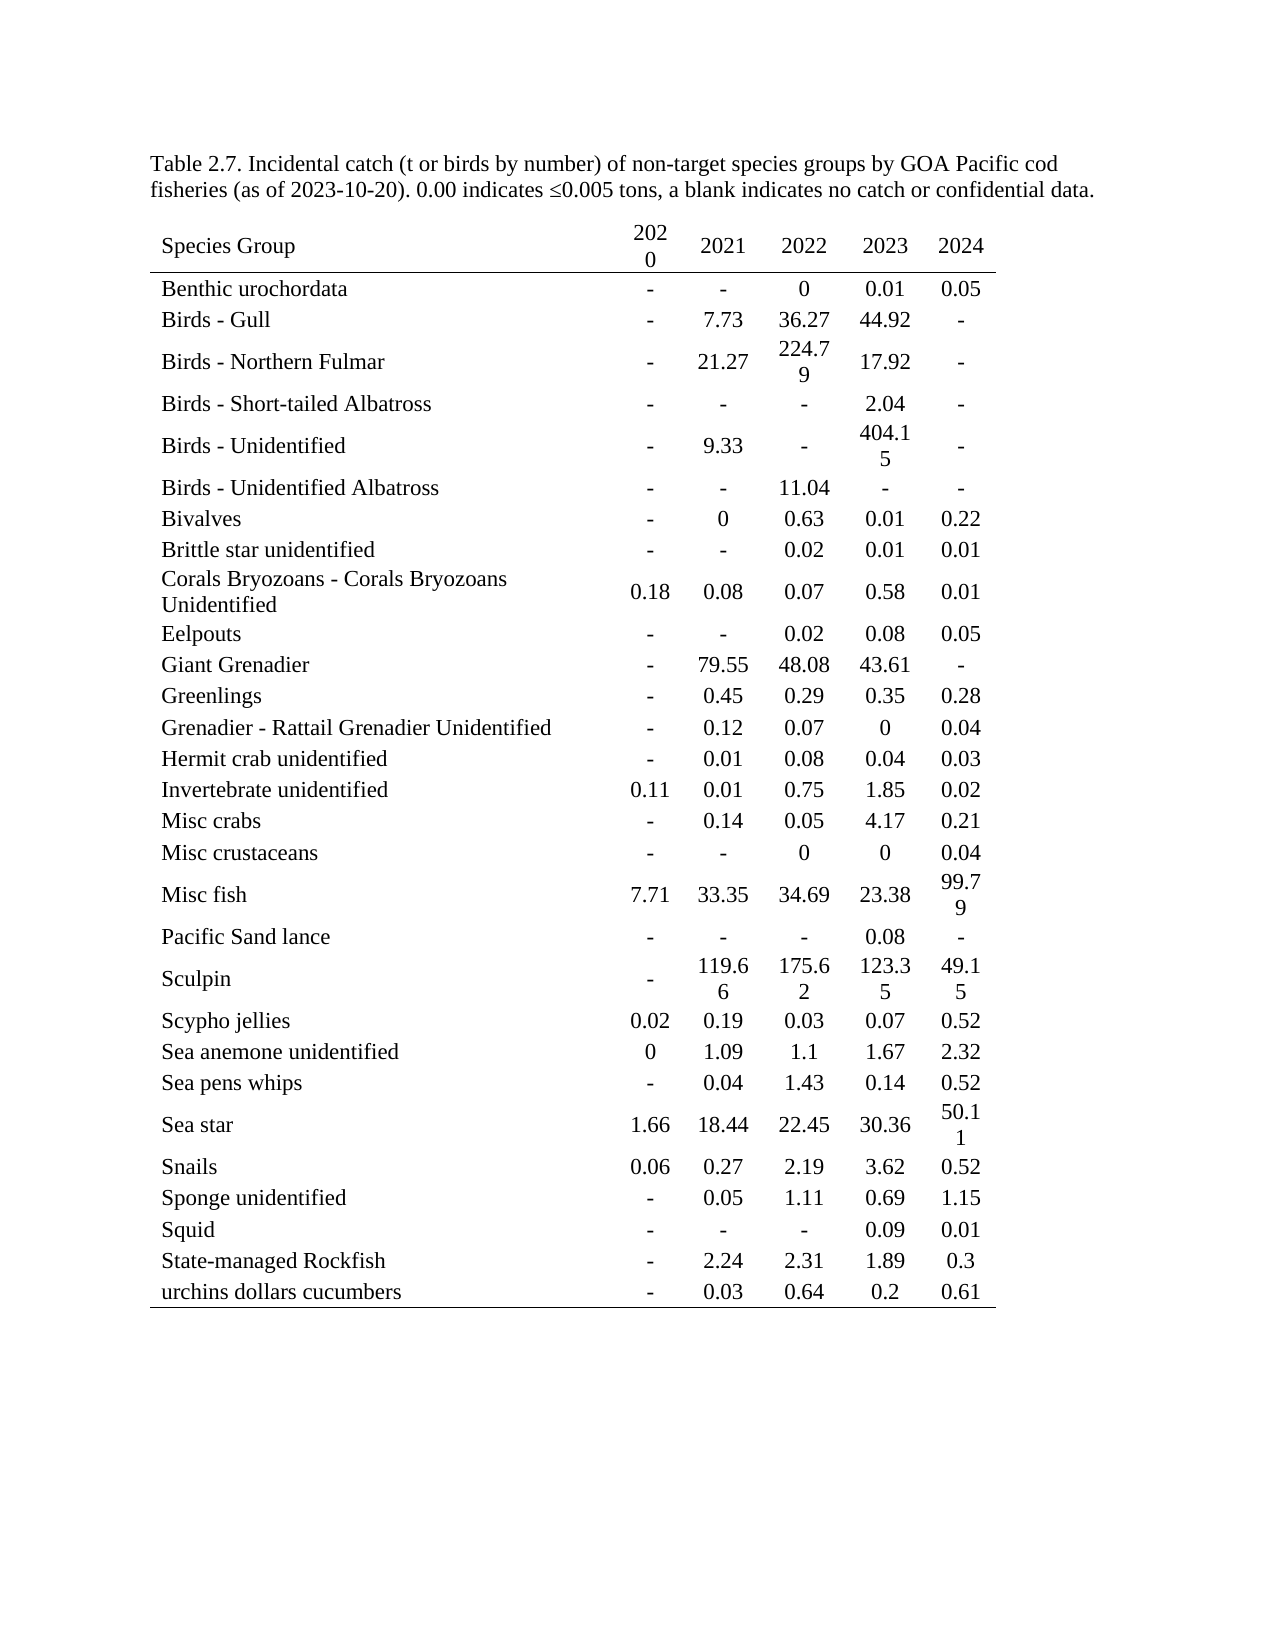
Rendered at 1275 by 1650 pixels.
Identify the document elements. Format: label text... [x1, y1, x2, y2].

table_cell 4.17 [845, 805, 926, 836]
table_cell Misc fish [150, 868, 618, 920]
table_cell 119.66 [683, 952, 763, 1004]
table_cell 0.12 [683, 711, 763, 743]
table_cell - [764, 920, 844, 952]
table_cell 0.04 [845, 743, 926, 774]
table_cell 0.01 [926, 534, 996, 565]
table_cell - [926, 419, 996, 471]
table_cell 99.79 [926, 868, 996, 920]
table_cell - [764, 419, 844, 471]
table_cell - [618, 1182, 682, 1213]
table_cell - [683, 273, 763, 303]
table_cell 1.15 [926, 1182, 996, 1213]
table_cell 0.08 [683, 565, 763, 618]
table_cell 0.03 [764, 1004, 844, 1036]
table_cell 0.07 [764, 711, 844, 743]
table_cell 0.05 [926, 273, 996, 303]
table_cell Misc crabs [150, 805, 618, 836]
table_cell 0 [683, 503, 763, 534]
table_cell 17.92 [845, 335, 926, 387]
table_cell 0.01 [683, 774, 763, 805]
table_cell - [764, 1213, 844, 1244]
table_cell 2.31 [764, 1245, 844, 1276]
table_cell Birds - Unidentified [150, 419, 618, 471]
table_cell 0 [618, 1036, 682, 1067]
table_cell 0.02 [764, 618, 844, 649]
table_cell Scypho jellies [150, 1004, 618, 1036]
table_cell 1.89 [845, 1245, 926, 1276]
table_cell Eelpouts [150, 618, 618, 649]
table_cell 175.62 [764, 952, 844, 1004]
table_cell 0.08 [764, 743, 844, 774]
table_cell 224.79 [764, 335, 844, 387]
table_cell 1.85 [845, 774, 926, 805]
table_header 2023 [845, 219, 926, 272]
table_cell 2.24 [683, 1245, 763, 1276]
table_cell 0 [845, 711, 926, 743]
table_cell 0.35 [845, 680, 926, 711]
table_cell Birds - Unidentified Albatross [150, 471, 618, 502]
table_cell - [683, 920, 763, 952]
table_header Species Group [150, 219, 618, 272]
table_cell 0 [845, 836, 926, 868]
table_cell - [618, 952, 682, 1004]
table_cell 0.06 [618, 1151, 682, 1182]
table_cell 1.66 [618, 1098, 682, 1151]
table_cell 0.58 [845, 565, 926, 618]
table_cell Brittle star unidentified [150, 534, 618, 565]
table_cell 0.05 [683, 1182, 763, 1213]
table_cell - [618, 503, 682, 534]
table_cell - [683, 387, 763, 418]
table_cell 0.08 [845, 618, 926, 649]
table_cell Pacific Sand lance [150, 920, 618, 952]
table_cell - [926, 303, 996, 334]
table_cell 0 [764, 273, 844, 303]
table_cell 18.44 [683, 1098, 763, 1151]
table_cell 0.02 [618, 1004, 682, 1036]
table_cell 0.14 [683, 805, 763, 836]
table_header 2020 [618, 219, 682, 272]
table_cell 1.67 [845, 1036, 926, 1067]
table_cell - [926, 335, 996, 387]
table_cell 0.64 [764, 1276, 844, 1307]
table_cell State-managed Rockfish [150, 1245, 618, 1276]
table_cell Birds - Gull [150, 303, 618, 334]
table_cell - [618, 805, 682, 836]
table_cell - [618, 1245, 682, 1276]
table_cell 0.07 [764, 565, 844, 618]
table_cell - [683, 534, 763, 565]
table_cell Invertebrate unidentified [150, 774, 618, 805]
table_cell 2.32 [926, 1036, 996, 1067]
table_cell 2.19 [764, 1151, 844, 1182]
table_cell - [618, 1276, 682, 1307]
table_cell - [618, 387, 682, 418]
table_cell 7.73 [683, 303, 763, 334]
table_cell - [683, 836, 763, 868]
subtitle Table 2.7. Incidental catch (t or birds by number) of non-target species groups by GOA Pacific cod fisheries (as of 2023-10-20). 0.00 indicates ≤0.005 tons, a blank indicates no catch or confidential data. [150, 150, 1125, 203]
table_cell Birds - Northern Fulmar [150, 335, 618, 387]
table_cell 0.21 [926, 805, 996, 836]
table_cell Bivalves [150, 503, 618, 534]
table_cell 0.02 [764, 534, 844, 565]
table_cell - [683, 1213, 763, 1244]
table_cell - [926, 920, 996, 952]
table_cell Corals Bryozoans - Corals Bryozoans Unidentified [150, 565, 618, 618]
table_cell Sponge unidentified [150, 1182, 618, 1213]
table_cell 0.03 [683, 1276, 763, 1307]
table_cell Misc crustaceans [150, 836, 618, 868]
table_cell 0 [764, 836, 844, 868]
table_cell 0.02 [926, 774, 996, 805]
table_cell 0.22 [926, 503, 996, 534]
table_cell 3.62 [845, 1151, 926, 1182]
table_cell 404.15 [845, 419, 926, 471]
table_cell - [618, 419, 682, 471]
table_cell 0.69 [845, 1182, 926, 1213]
table_cell - [618, 649, 682, 680]
table_cell Squid [150, 1213, 618, 1244]
table_cell 0.04 [683, 1067, 763, 1098]
table_cell - [618, 303, 682, 334]
table_cell - [618, 1067, 682, 1098]
table_cell 0.61 [926, 1276, 996, 1307]
table_cell 21.27 [683, 335, 763, 387]
table_cell 0.05 [926, 618, 996, 649]
table_cell 0.01 [926, 565, 996, 618]
table_cell 0.75 [764, 774, 844, 805]
table_cell - [618, 1213, 682, 1244]
table_header 2021 [683, 219, 763, 272]
table_cell urchins dollars cucumbers [150, 1276, 618, 1307]
table_cell - [926, 387, 996, 418]
table_cell Benthic urochordata [150, 273, 618, 303]
table_cell - [618, 471, 682, 502]
table_cell 44.92 [845, 303, 926, 334]
table_cell 7.71 [618, 868, 682, 920]
table_cell 36.27 [764, 303, 844, 334]
table_cell - [683, 618, 763, 649]
table_cell - [618, 273, 682, 303]
table_cell 0.18 [618, 565, 682, 618]
table_cell Hermit crab unidentified [150, 743, 618, 774]
table_cell 0.01 [683, 743, 763, 774]
table_cell 0.07 [845, 1004, 926, 1036]
table_cell 0.03 [926, 743, 996, 774]
table_cell - [683, 471, 763, 502]
table_cell 0.29 [764, 680, 844, 711]
table_cell Sea star [150, 1098, 618, 1151]
table_cell - [845, 471, 926, 502]
table_cell - [618, 534, 682, 565]
table_cell 43.61 [845, 649, 926, 680]
table_cell 0.63 [764, 503, 844, 534]
table_cell 34.69 [764, 868, 844, 920]
table_cell - [618, 920, 682, 952]
table_cell 1.1 [764, 1036, 844, 1067]
table_cell 0.45 [683, 680, 763, 711]
table_cell 0.01 [845, 534, 926, 565]
table_cell Grenadier - Rattail Grenadier Unidentified [150, 711, 618, 743]
table_cell - [618, 743, 682, 774]
table_cell Sea pens whips [150, 1067, 618, 1098]
table_cell 30.36 [845, 1098, 926, 1151]
table_cell 0.01 [845, 273, 926, 303]
table_cell 49.15 [926, 952, 996, 1004]
table_cell Sea anemone unidentified [150, 1036, 618, 1067]
table_header 2024 [926, 219, 996, 272]
table_cell 0.01 [926, 1213, 996, 1244]
table_cell 0.09 [845, 1213, 926, 1244]
table_cell 2.04 [845, 387, 926, 418]
table_cell - [618, 680, 682, 711]
table_cell Birds - Short-tailed Albatross [150, 387, 618, 418]
table_cell 23.38 [845, 868, 926, 920]
table_cell 0.27 [683, 1151, 763, 1182]
table_cell 11.04 [764, 471, 844, 502]
table_cell 0.01 [845, 503, 926, 534]
table_cell 0.52 [926, 1004, 996, 1036]
table_cell 48.08 [764, 649, 844, 680]
table_cell 0.52 [926, 1151, 996, 1182]
table_cell 22.45 [764, 1098, 844, 1151]
table_cell 1.43 [764, 1067, 844, 1098]
table_cell 1.09 [683, 1036, 763, 1067]
table_cell - [618, 618, 682, 649]
table_cell 79.55 [683, 649, 763, 680]
table_cell - [618, 836, 682, 868]
table_cell 123.35 [845, 952, 926, 1004]
table_cell 1.11 [764, 1182, 844, 1213]
table_cell 0.05 [764, 805, 844, 836]
table_cell 0.14 [845, 1067, 926, 1098]
table_cell - [764, 387, 844, 418]
table_cell 0.04 [926, 711, 996, 743]
table_cell Sculpin [150, 952, 618, 1004]
table_cell - [618, 711, 682, 743]
table_cell 0.08 [845, 920, 926, 952]
table_header 2022 [764, 219, 844, 272]
table_cell Greenlings [150, 680, 618, 711]
table_cell 0.52 [926, 1067, 996, 1098]
table_cell 0.19 [683, 1004, 763, 1036]
table_cell 0.2 [845, 1276, 926, 1307]
table_cell 9.33 [683, 419, 763, 471]
table_cell - [618, 335, 682, 387]
table_cell 33.35 [683, 868, 763, 920]
table_cell 0.3 [926, 1245, 996, 1276]
table_cell - [926, 471, 996, 502]
table_cell Giant Grenadier [150, 649, 618, 680]
table_cell Snails [150, 1151, 618, 1182]
table_cell 0.04 [926, 836, 996, 868]
table_cell 0.11 [618, 774, 682, 805]
table_cell 0.28 [926, 680, 996, 711]
table_cell 50.11 [926, 1098, 996, 1151]
table_cell - [926, 649, 996, 680]
